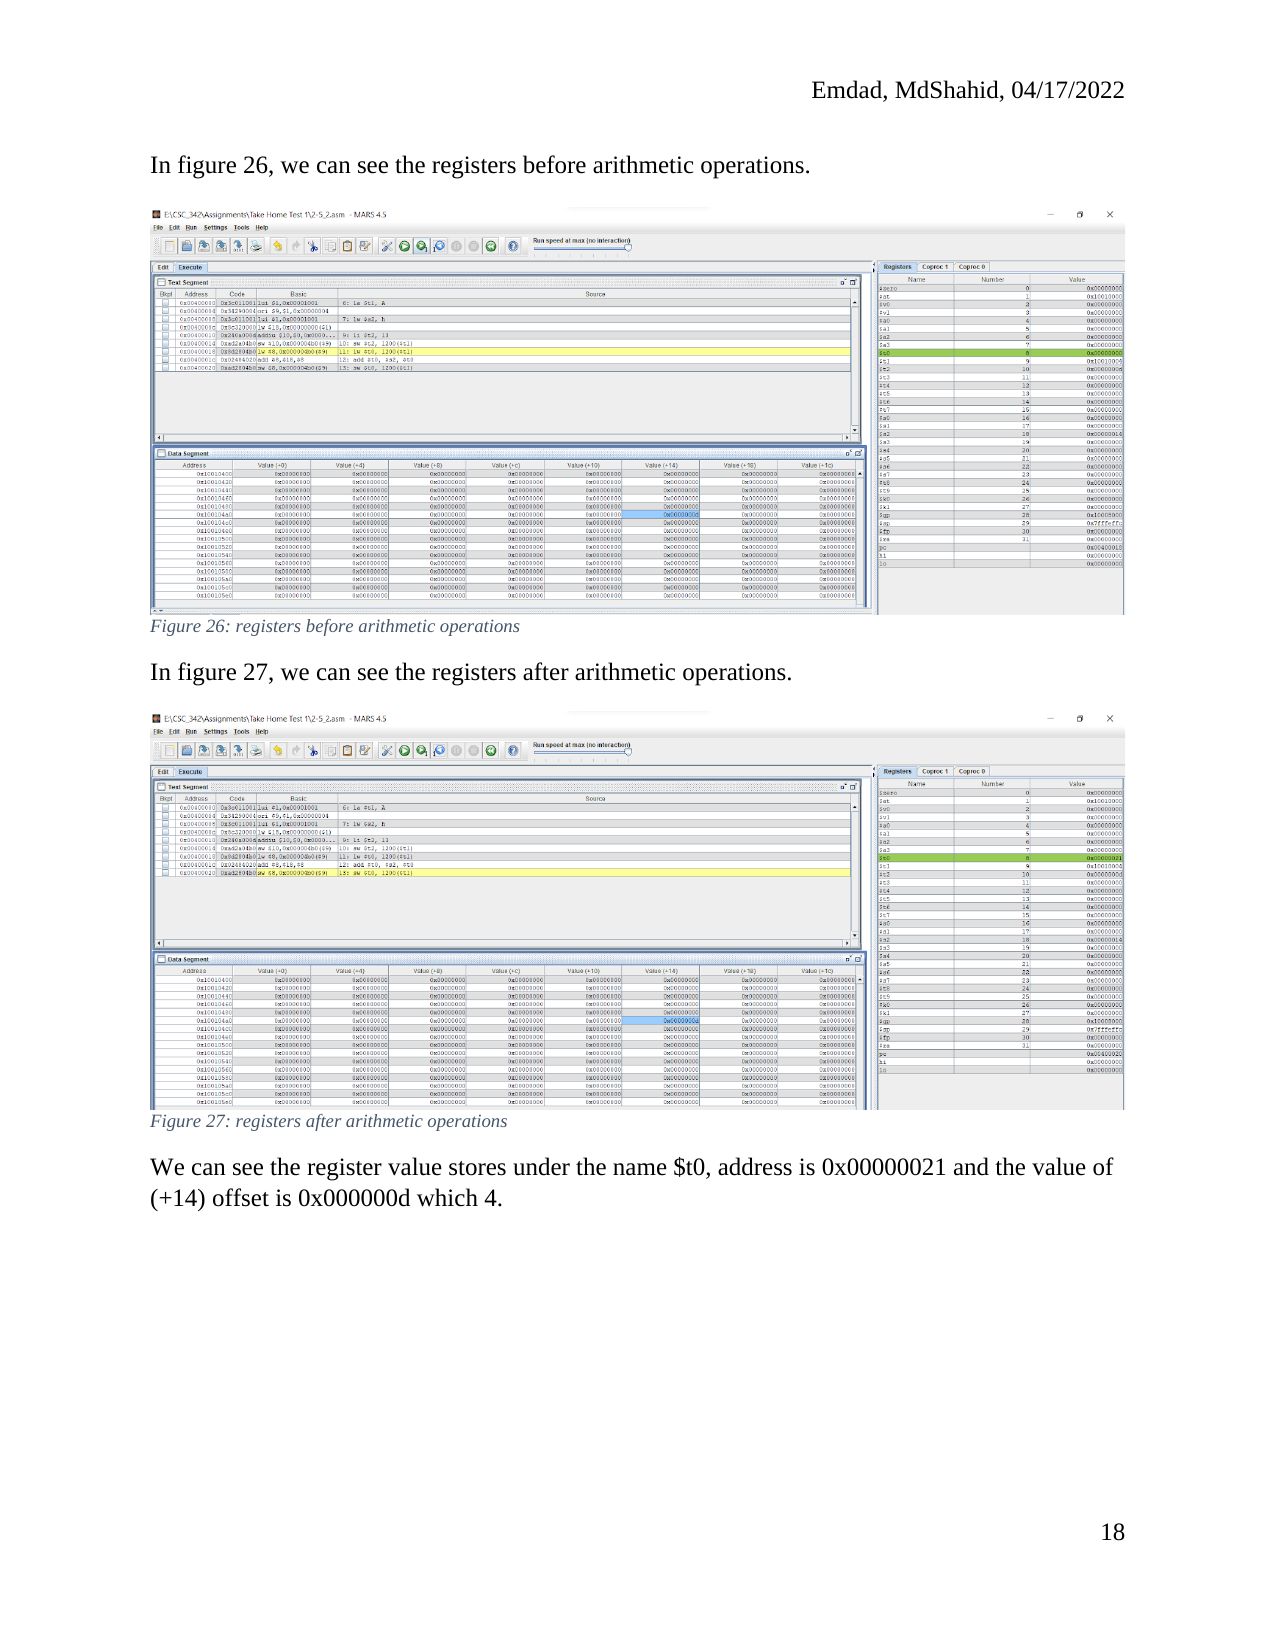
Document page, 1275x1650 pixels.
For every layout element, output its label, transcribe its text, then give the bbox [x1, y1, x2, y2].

picture [150, 711, 1125, 1110]
text Figure 27: registers after arithmetic operations [150, 1110, 1125, 1131]
text In figure 27, we can see the registers after arithmetic operations. [150, 657, 1125, 686]
picture [150, 207, 1125, 615]
text Figure 26: registers before arithmetic operations [150, 615, 1125, 637]
text We can see the register value stores under the name $t0, address is 0x00000021 and the value of (+14) offset is 0x000000d which 4. [150, 1152, 1125, 1212]
text In figure 26, we can see the registers before arithmetic operations. [150, 150, 1125, 179]
